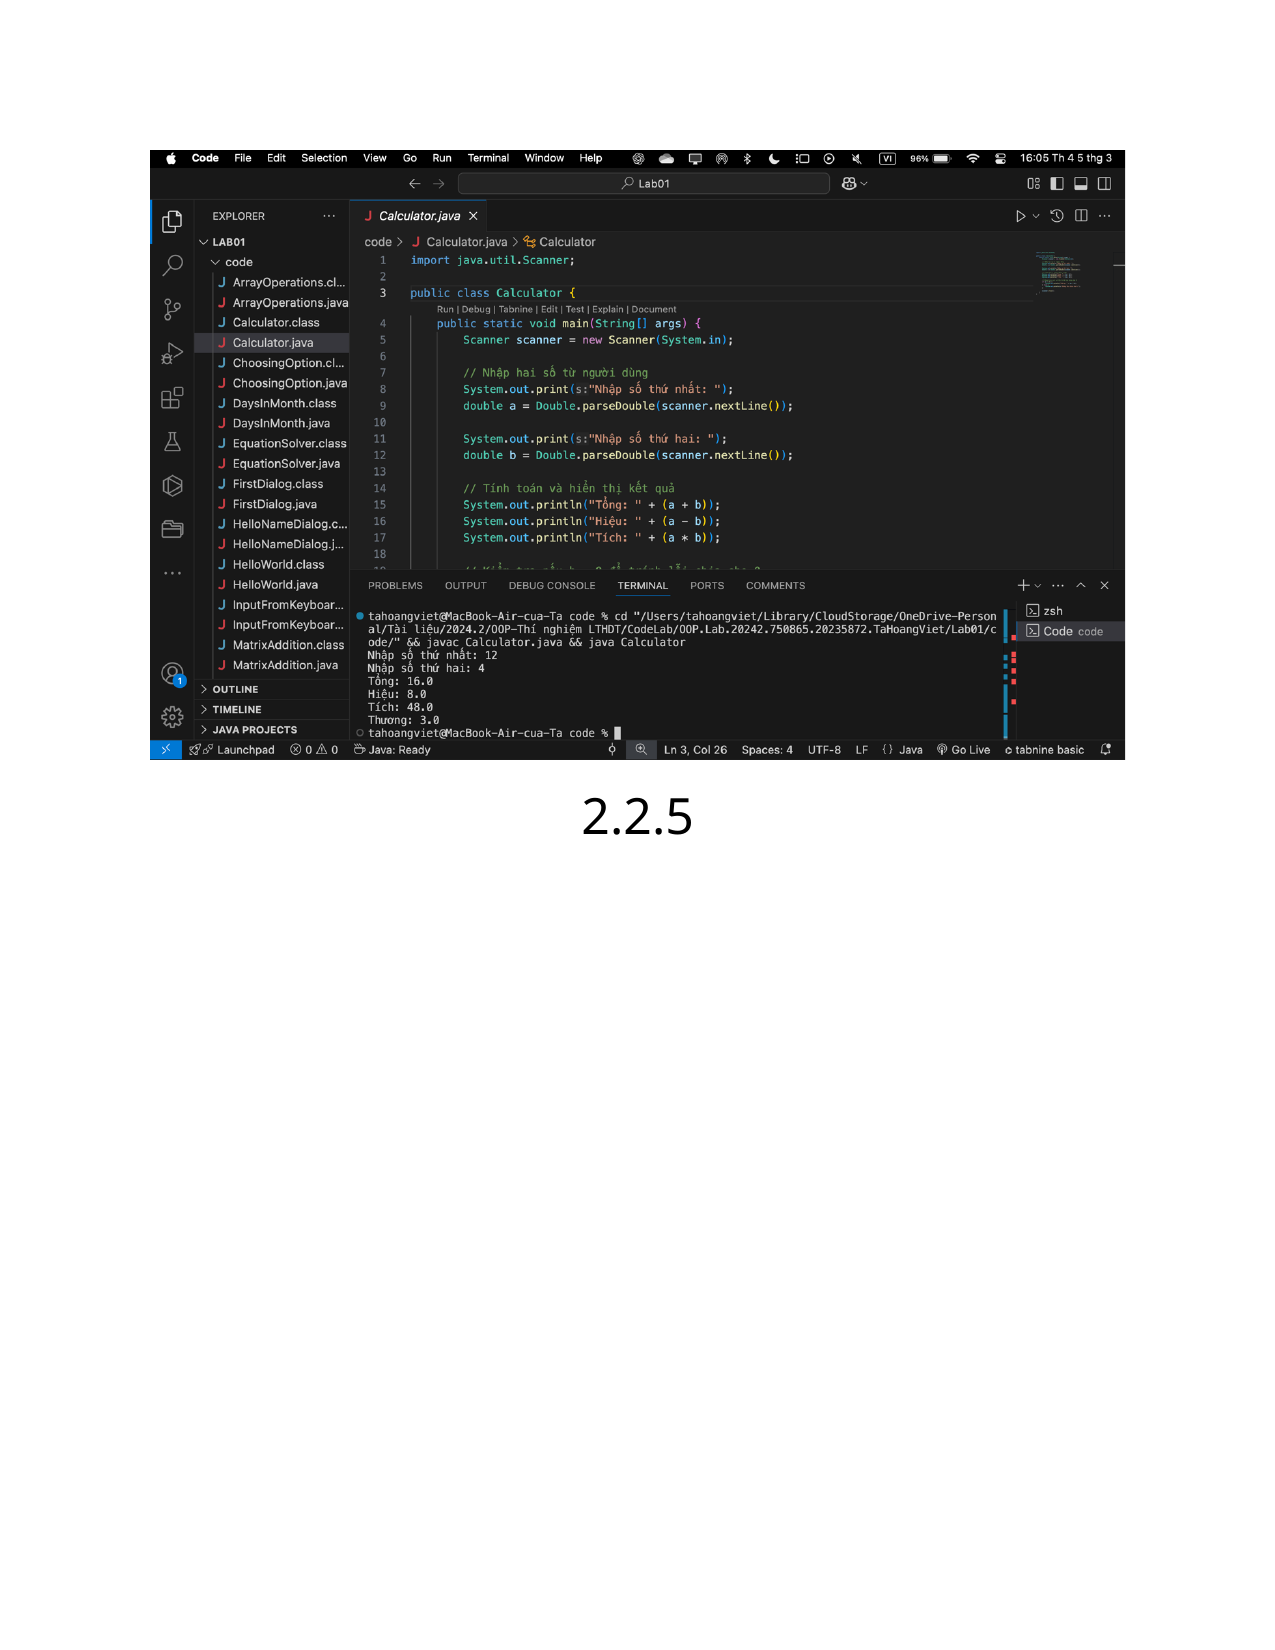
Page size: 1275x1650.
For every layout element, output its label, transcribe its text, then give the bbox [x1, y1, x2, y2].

text 2.2.5 [150, 781, 1125, 849]
picture [150, 150, 1125, 760]
